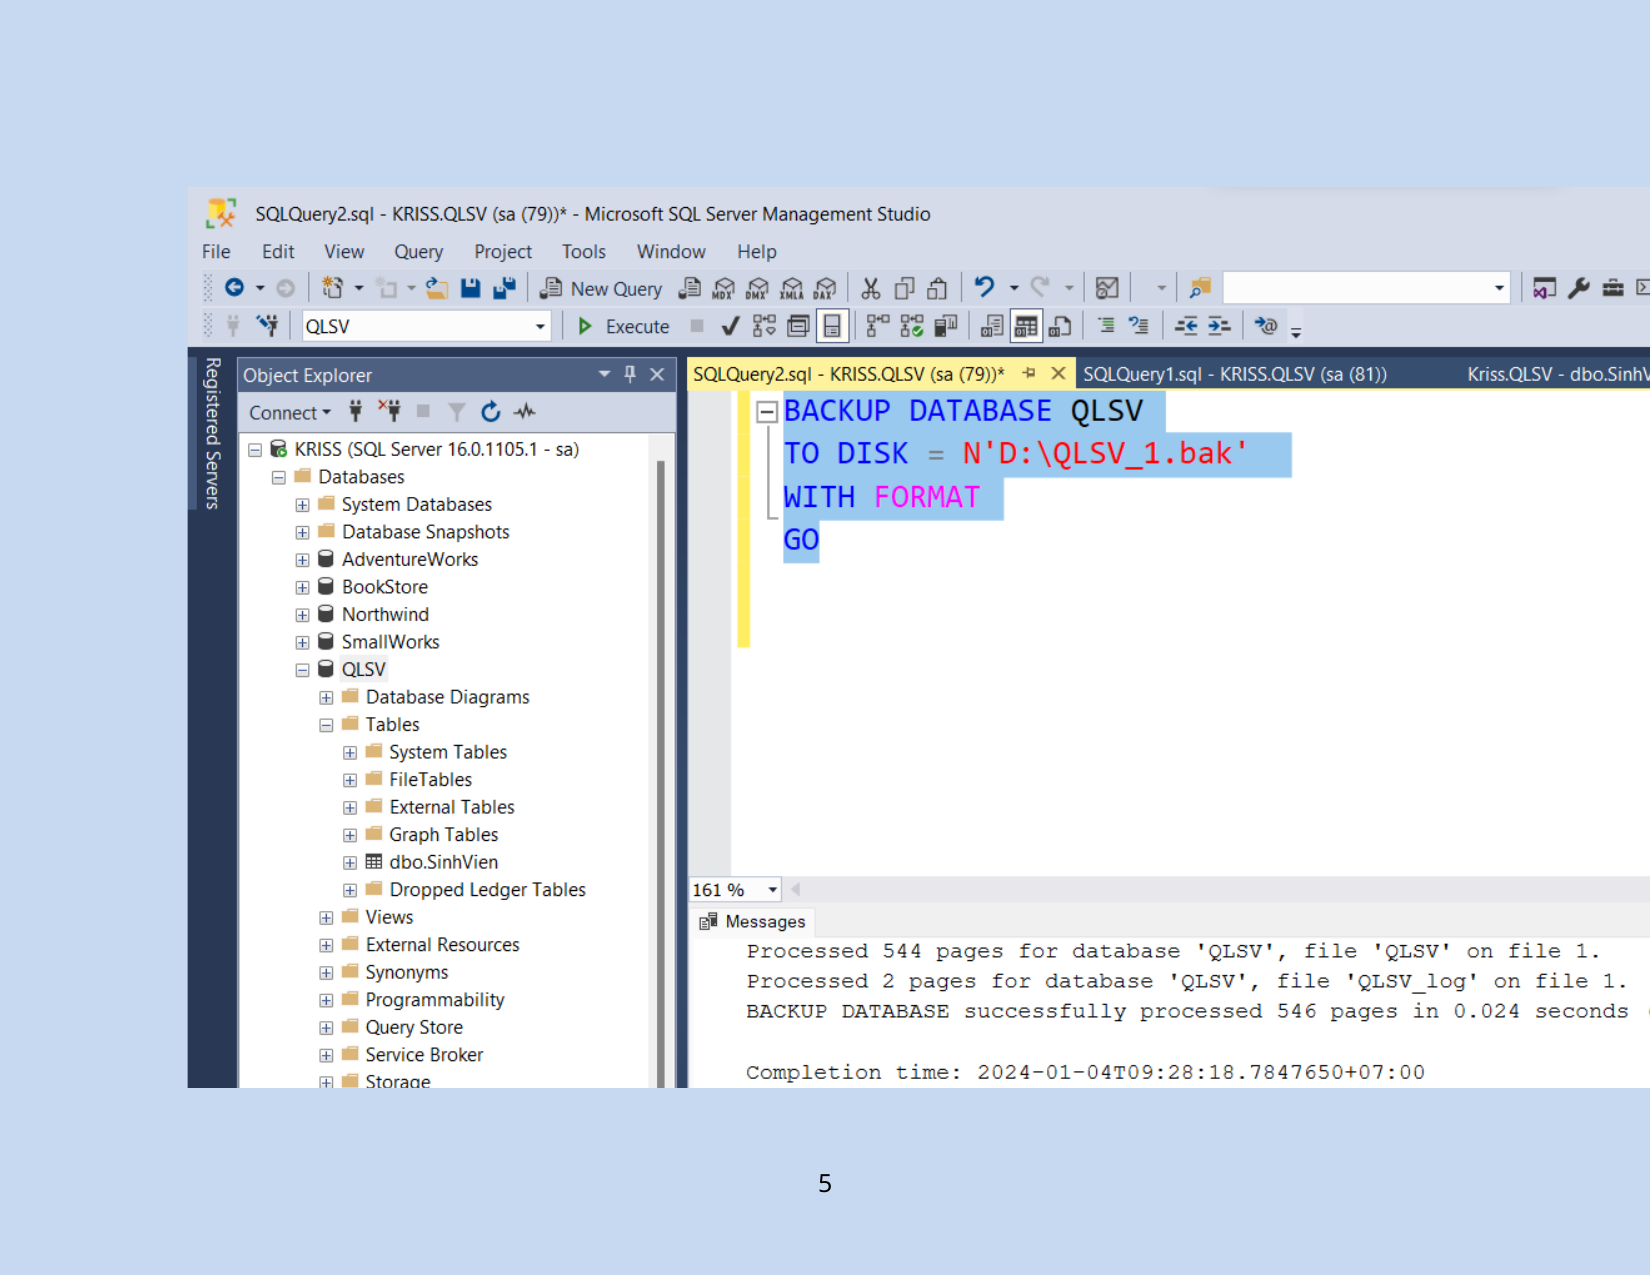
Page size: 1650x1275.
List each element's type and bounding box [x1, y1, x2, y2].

picture [187, 187, 1650, 1088]
